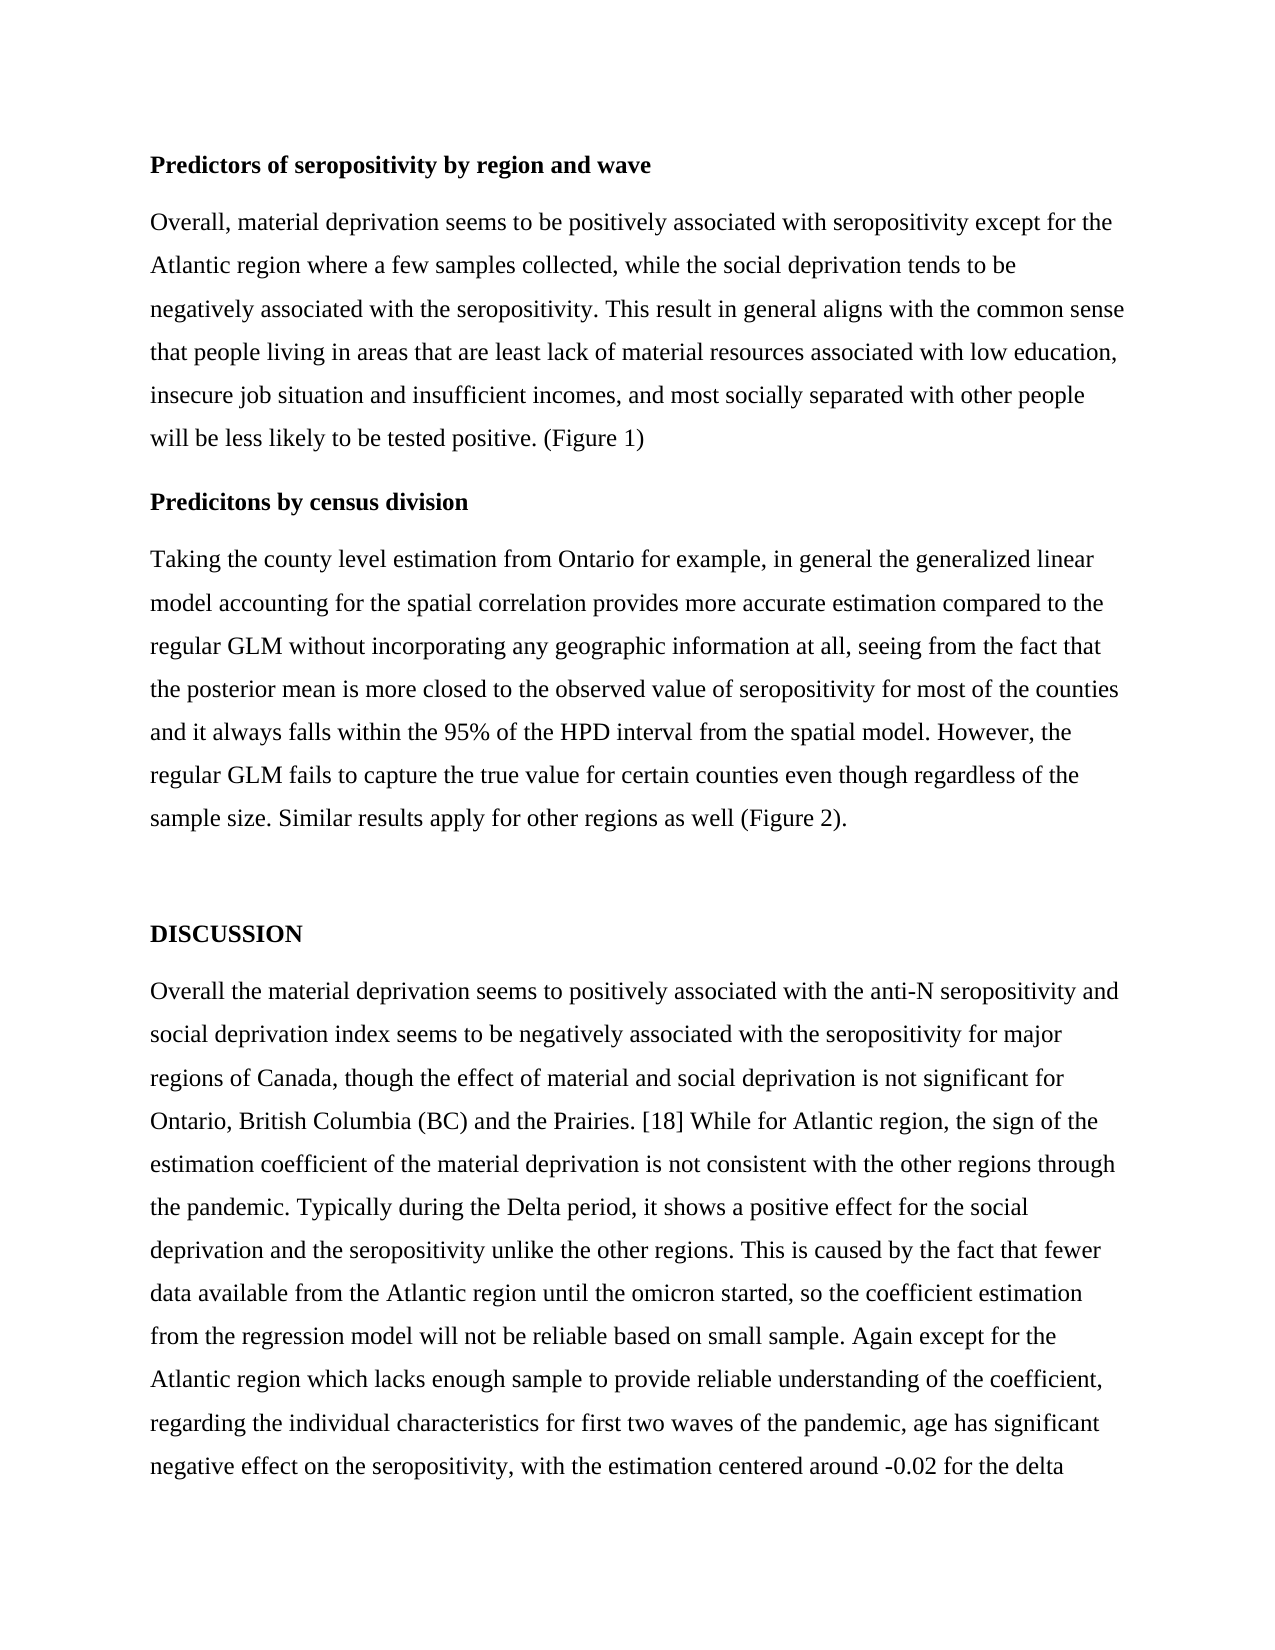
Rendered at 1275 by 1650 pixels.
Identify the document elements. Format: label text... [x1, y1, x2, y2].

text Taking the county level estimation from Ontario for example, in general the generalized linear model accounting for the spatial correlation provides more accurate estimation compared to the regular GLM without incorporating any geographic information at all, seeing from the fact that the posterior mean is more closed to the observed value of seropositivity for most of the counties and it always falls within the 95% of the HPD interval from the spatial model. However, the regular GLM fails to capture the true value for certain counties even though regardless of the sample size. Similar results apply for other regions as well (Figure 2). [150, 544, 1125, 832]
text Overall, material deprivation seems to be positively associated with seropositivity except for the Atlantic region where a few samples collected, while the social deprivation tends to be negatively associated with the seropositivity. This result in general aligns with the common sense that people living in areas that are least lack of material resources associated with low education, insecure job situation and insufficient incomes, and most socially separated with other people will be less likely to be tested positive. (Figure 1) [150, 207, 1125, 452]
subtitle Predicitons by census division [150, 487, 1125, 516]
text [150, 976, 1125, 1479]
subtitle Discussion [150, 919, 1125, 948]
subtitle Predictors of seropositivity by region and wave [150, 150, 1125, 179]
